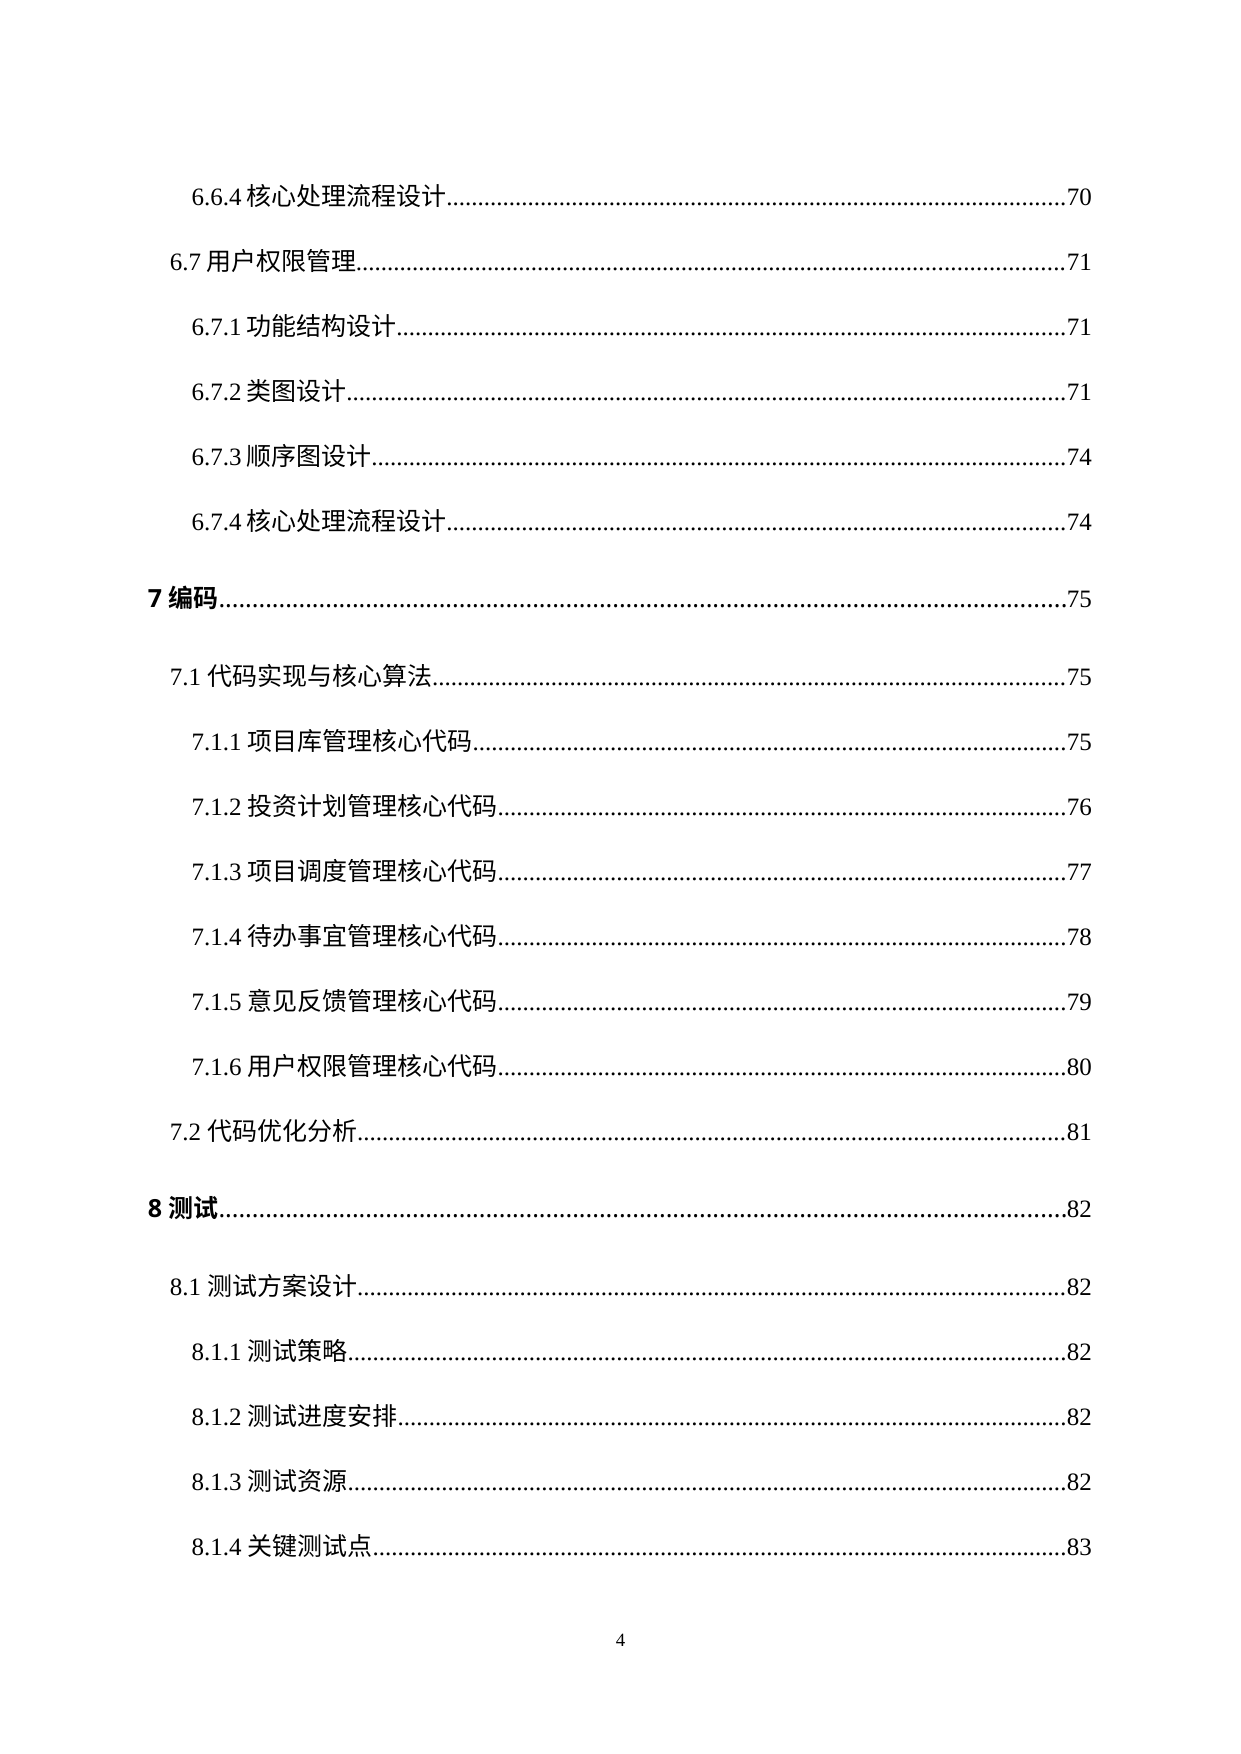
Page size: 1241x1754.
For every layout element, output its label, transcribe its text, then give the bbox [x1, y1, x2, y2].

text 8.1 测试方案设计 82 [169, 1252, 1093, 1317]
text 6.7.4核心处理流程设计 74 [191, 487, 1093, 552]
text 7.1.6 用户权限管理核心代码 80 [191, 1032, 1093, 1097]
text 6.6.4核心处理流程设计 70 [191, 162, 1093, 227]
text 8.1.1 测试策略 82 [191, 1317, 1093, 1382]
text 7.1.4 待办事宜管理核心代码 78 [191, 902, 1093, 967]
text 8.1.3 测试资源 82 [191, 1447, 1093, 1512]
text 7.1 代码实现与核心算法 75 [169, 642, 1093, 707]
text 8.1.4 关键测试点 83 [191, 1512, 1093, 1577]
text 6.7.1功能结构设计 71 [191, 292, 1093, 357]
text 7 编码 75 [148, 564, 1093, 629]
text 7.1.2 投资计划管理核心代码 76 [191, 772, 1093, 837]
text 8.1.2 测试进度安排 82 [191, 1382, 1093, 1447]
text 6.7.2类图设计 71 [191, 357, 1093, 422]
text 6.7.3顺序图设计 74 [191, 422, 1093, 487]
text 7.2 代码优化分析 81 [169, 1097, 1093, 1162]
text 7.1.3 项目调度管理核心代码 77 [191, 837, 1093, 902]
text 7.1.1 项目库管理核心代码 75 [191, 707, 1093, 772]
text 8 测试 82 [148, 1174, 1093, 1239]
text 7.1.5 意见反馈管理核心代码 79 [191, 967, 1093, 1032]
text 6.7用户权限管理 71 [169, 227, 1093, 292]
